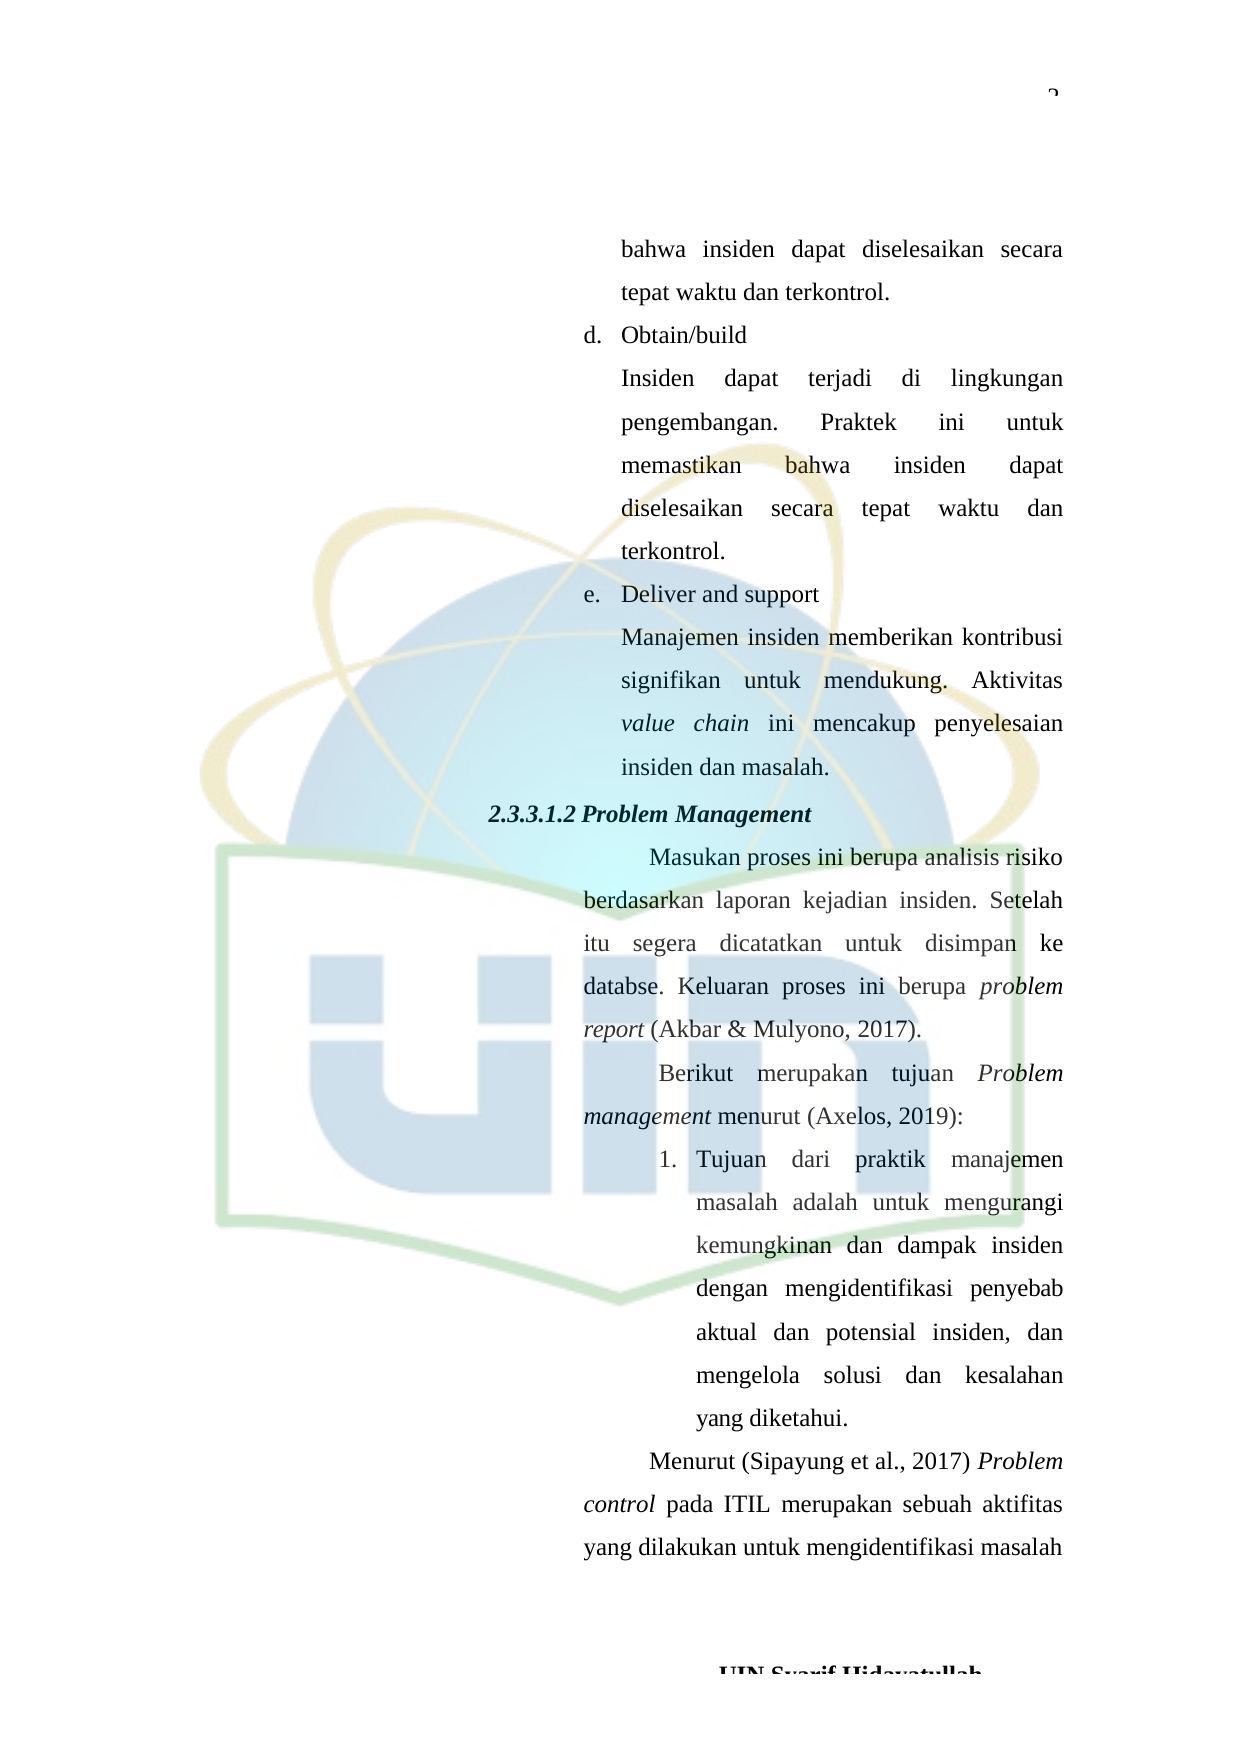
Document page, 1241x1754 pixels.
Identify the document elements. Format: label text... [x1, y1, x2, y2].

picture [0, 435, 1241, 1316]
text Menurut (Sipayung et al., 2017) Problem control pada ITIL merupakan sebuah aktifitas yang dilakukan untuk mengidentifikasi masalah [583, 1446, 1063, 1561]
text Insiden dapat terjadi di lingkungan pengembangan. Praktek ini untuk memastikan bahwa insiden dapat diselesaikan secara tepat waktu dan terkontrol. [621, 363, 1064, 435]
list Obtain/build [583, 321, 1240, 349]
list Tujuan dari praktik manajemen masalah adalah untuk mengurangi kemungkinan dan dampak insiden dengan mengidentifikasi penyebab aktual dan potensial insiden, dan mengelola solusi dan kesalahan yang diketahui. [658, 1316, 1063, 1432]
text bahwa insiden dapat diselesaikan secara tepat waktu dan terkontrol. [621, 234, 1063, 306]
